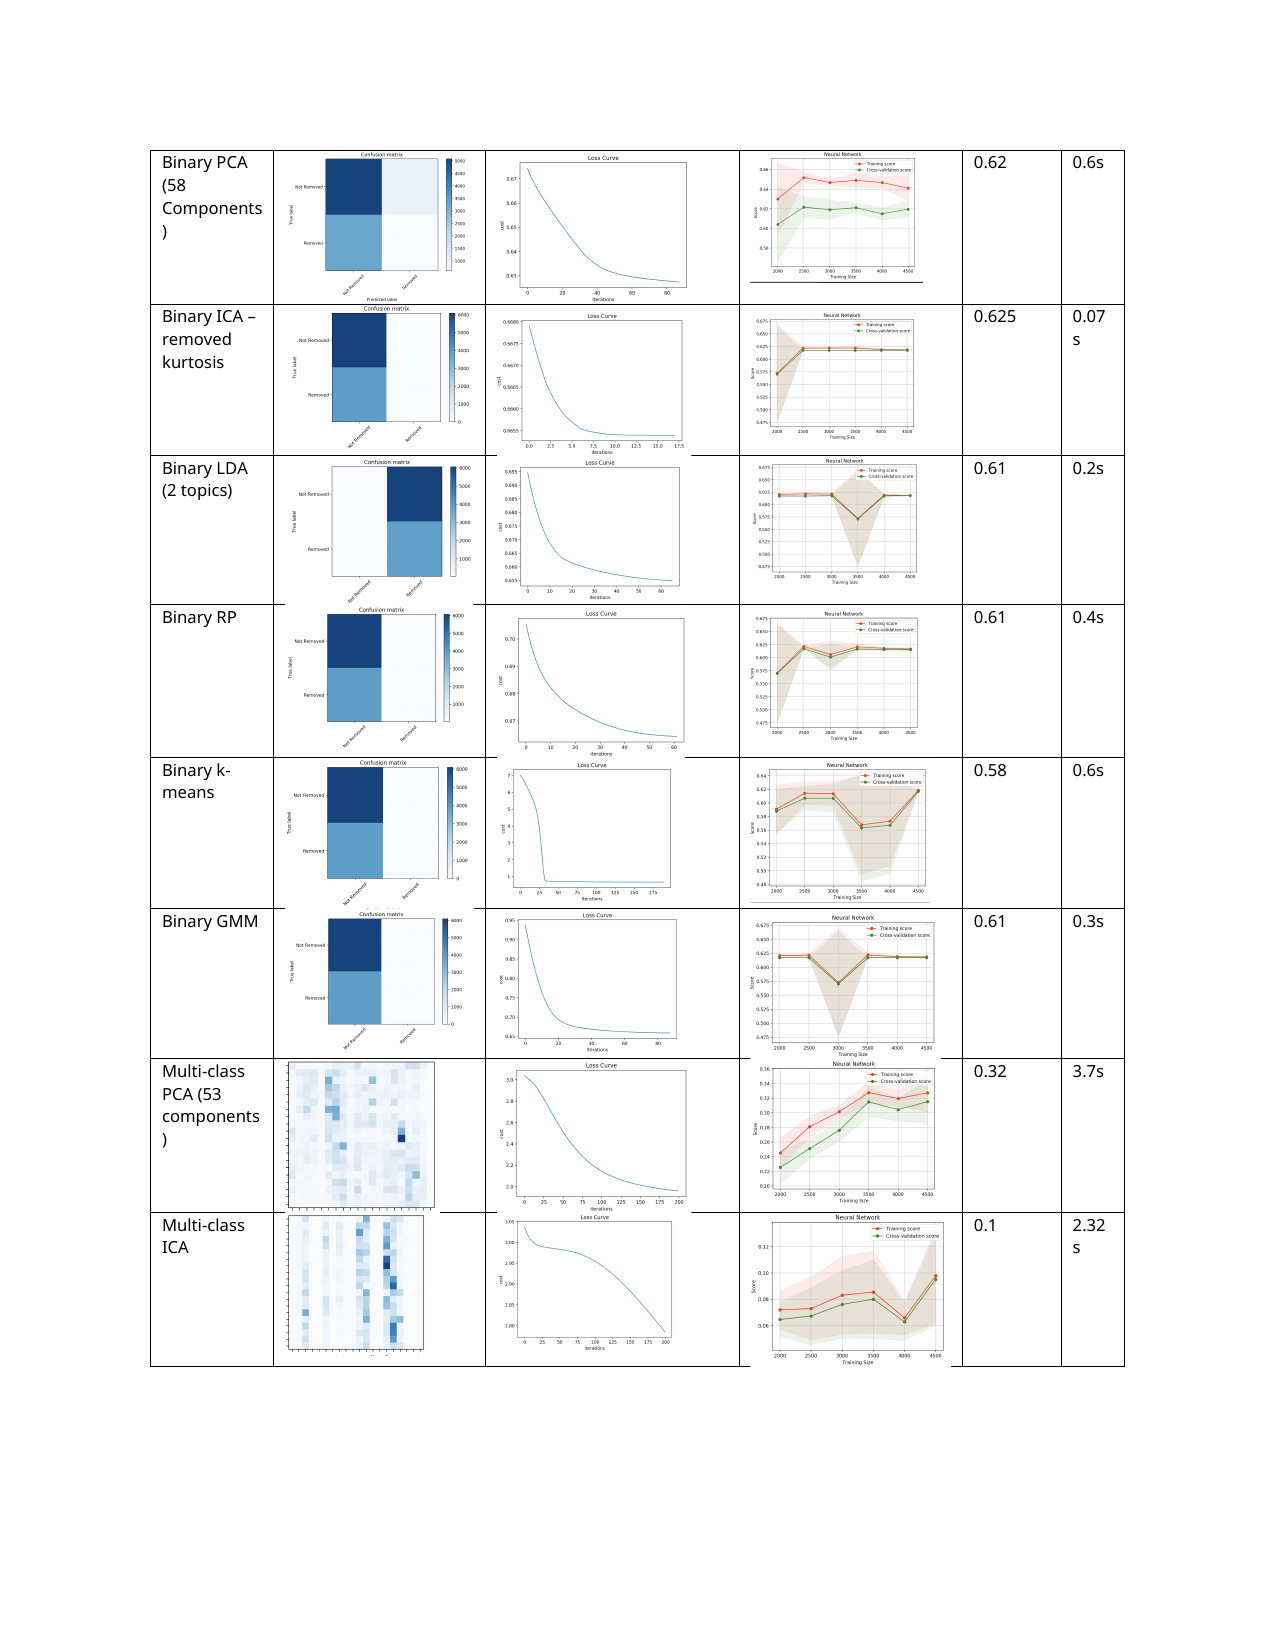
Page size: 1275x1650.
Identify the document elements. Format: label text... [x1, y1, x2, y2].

picture [285, 456, 474, 750]
table_cell [274, 605, 485, 757]
table_cell [942, 909, 962, 1058]
table_cell 0.61 [963, 605, 1061, 757]
table_cell [740, 305, 962, 455]
table_cell [440, 1059, 485, 1212]
table_cell [486, 456, 739, 604]
table_cell [486, 909, 739, 1058]
table_cell 0.62 [963, 151, 1061, 304]
table_cell Binary RP [151, 605, 273, 757]
picture [497, 151, 692, 304]
picture [497, 605, 686, 903]
table_cell Binary k-means [151, 758, 273, 908]
table_cell [740, 909, 750, 1058]
picture [497, 909, 684, 1053]
table_cell Binary LDA (2 topics) [151, 456, 273, 604]
picture [750, 151, 923, 283]
table_cell [740, 1213, 750, 1366]
table_cell 0.61 [963, 456, 1061, 604]
table_cell [686, 605, 739, 757]
picture [750, 305, 920, 441]
picture [750, 758, 931, 903]
table_cell 0.61 [963, 909, 1061, 1058]
table_cell 0.07s [1062, 305, 1124, 455]
table_cell Binary GMM [151, 909, 273, 1058]
table_cell [952, 1213, 962, 1366]
picture [497, 305, 692, 602]
table_cell 0.2s [1062, 456, 1124, 604]
table_cell [274, 305, 485, 455]
table_cell [740, 758, 962, 908]
table_cell [486, 605, 497, 757]
table_cell [740, 151, 962, 304]
table_cell [274, 1213, 485, 1366]
table_cell 0.4s [1062, 605, 1124, 757]
table_cell [474, 758, 485, 908]
table_cell [486, 1059, 497, 1212]
table_cell [274, 758, 285, 908]
table_cell 0.6s [1062, 758, 1124, 908]
table_cell [692, 305, 739, 455]
table_cell Binary ICA – removed kurtosis [151, 305, 273, 455]
table_cell [274, 151, 485, 304]
table_cell Multi-class PCA (53 components) [151, 1059, 273, 1212]
table_cell [486, 305, 497, 455]
table_cell 0.1 [963, 1213, 1061, 1366]
table_cell [274, 909, 485, 1058]
table_cell [692, 151, 739, 304]
table_cell [274, 456, 285, 604]
table_cell [486, 1213, 739, 1366]
picture [750, 909, 942, 1205]
picture [750, 1213, 952, 1367]
table_cell [486, 151, 497, 304]
table_cell 0.6s [1062, 151, 1124, 304]
table_cell 0.32 [963, 1059, 1061, 1212]
picture [750, 456, 924, 587]
table_cell 0.3s [1062, 909, 1124, 1058]
table_cell [486, 758, 739, 908]
picture [285, 758, 474, 1052]
table_cell 3.7s [1062, 1059, 1124, 1212]
picture [285, 305, 474, 451]
picture [497, 1059, 692, 1352]
table_cell 0.625 [963, 305, 1061, 455]
table_cell [474, 456, 485, 604]
picture [285, 151, 468, 303]
table_cell [274, 1059, 285, 1212]
table_cell Binary PCA (58 Components) [151, 151, 273, 304]
table_cell [740, 1059, 962, 1212]
table_cell [692, 1059, 739, 1212]
table_cell [740, 456, 962, 604]
table_cell Multi-class ICA [151, 1213, 273, 1366]
table_cell 0.58 [963, 758, 1061, 908]
picture [750, 605, 921, 742]
table_cell [740, 605, 962, 757]
picture [285, 1059, 440, 1356]
table_cell 2.32s [1062, 1213, 1124, 1366]
